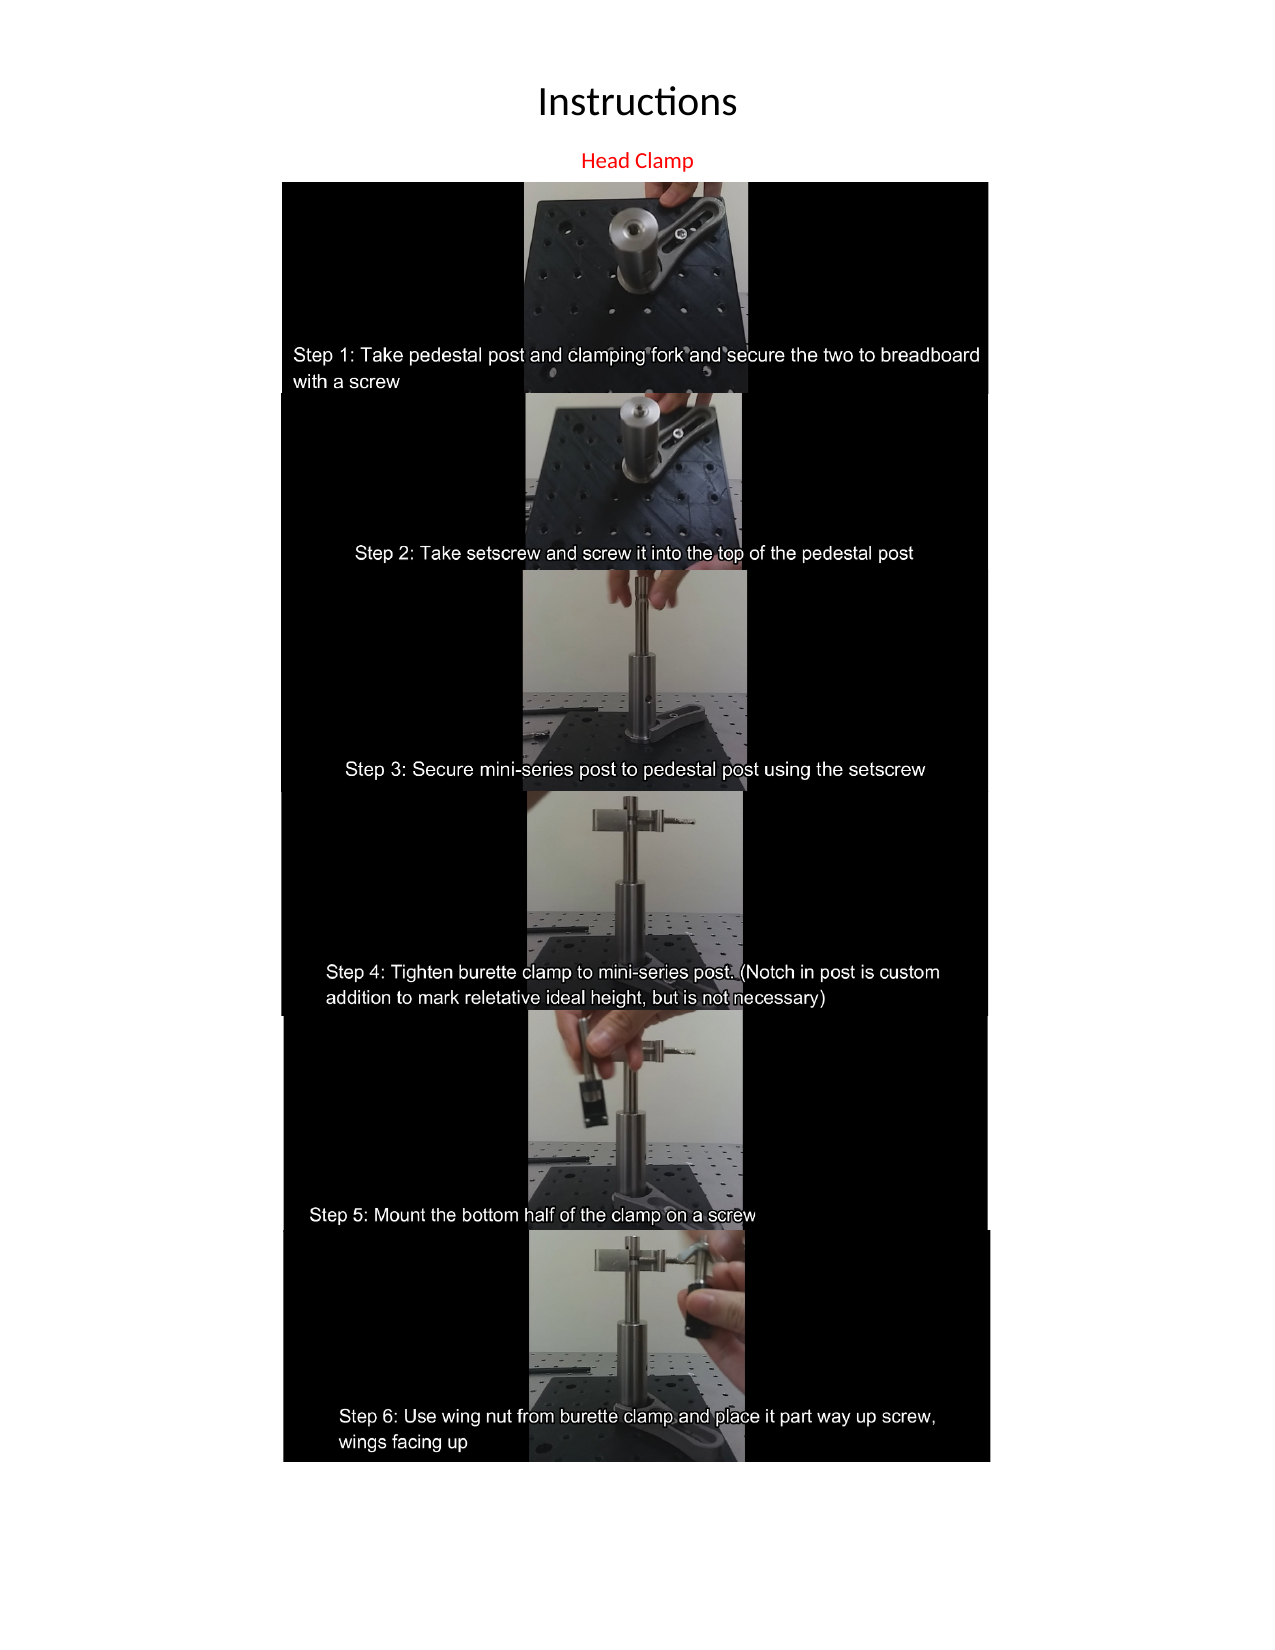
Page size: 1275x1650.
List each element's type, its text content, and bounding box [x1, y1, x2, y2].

picture [281, 182, 991, 1462]
text Instructions [75, 75, 1200, 126]
text Head Clamp [75, 147, 1200, 174]
